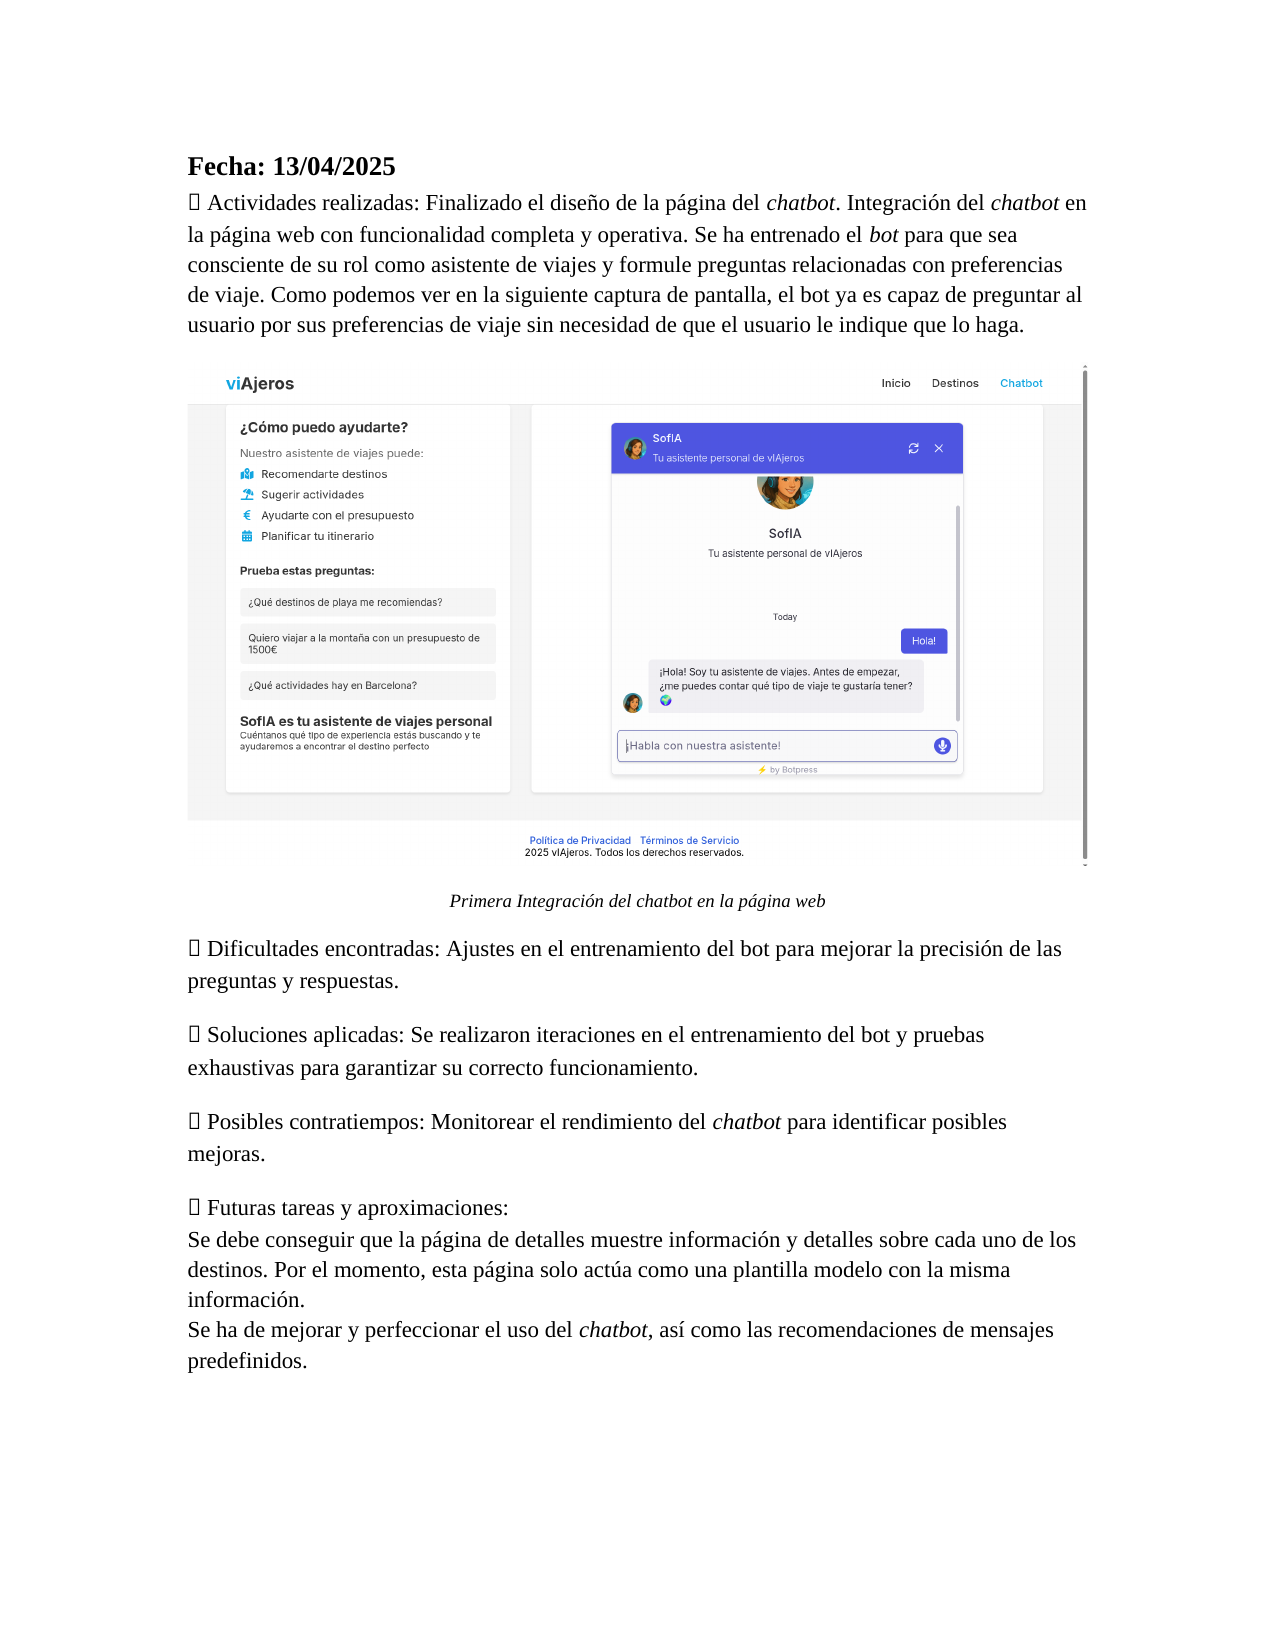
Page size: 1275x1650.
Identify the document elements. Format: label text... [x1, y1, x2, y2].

subtitle Fecha: 13/04/2025 [187, 150, 1087, 181]
text 🔹 Posibles contratiempos: Monitorear el rendimiento del chatbot para identificar posibles mejoras. [187, 1104, 1087, 1166]
text 🔹 Actividades realizadas: Finalizado el diseño de la página del chatbot. Integración del chatbot en la página web con funcionalidad completa y operativa. Se ha entrenado el bot para que sea consciente de su rol como asistente de viajes y formule preguntas relacionadas con preferencias de viaje. Como podemos ver en la siguiente captura de pantalla, el bot ya es capaz de preguntar al usuario por sus preferencias de viaje sin necesidad de que el usuario le indique que lo haga. [187, 186, 1087, 338]
text 🔹 Futuras tareas y aproximaciones: Se debe conseguir que la página de detalles muestre información y detalles sobre cada uno de los destinos. Por el momento, esta página solo actúa como una plantilla modelo con la misma información. Se ha de mejorar y perfeccionar el uso del chatbot, así como las recomendaciones de mensajes predefinidos. [187, 1191, 1087, 1373]
picture [187, 362, 1088, 866]
text Primera Integración del chatbot en la página web [187, 890, 1087, 911]
text 🔹 Dificultades encontradas: Ajustes en el entrenamiento del bot para mejorar la precisión de las preguntas y respuestas. [187, 932, 1087, 994]
text 🔹 Soluciones aplicadas: Se realizaron iteraciones en el entrenamiento del bot y pruebas exhaustivas para garantizar su correcto funcionamiento. [187, 1018, 1087, 1080]
